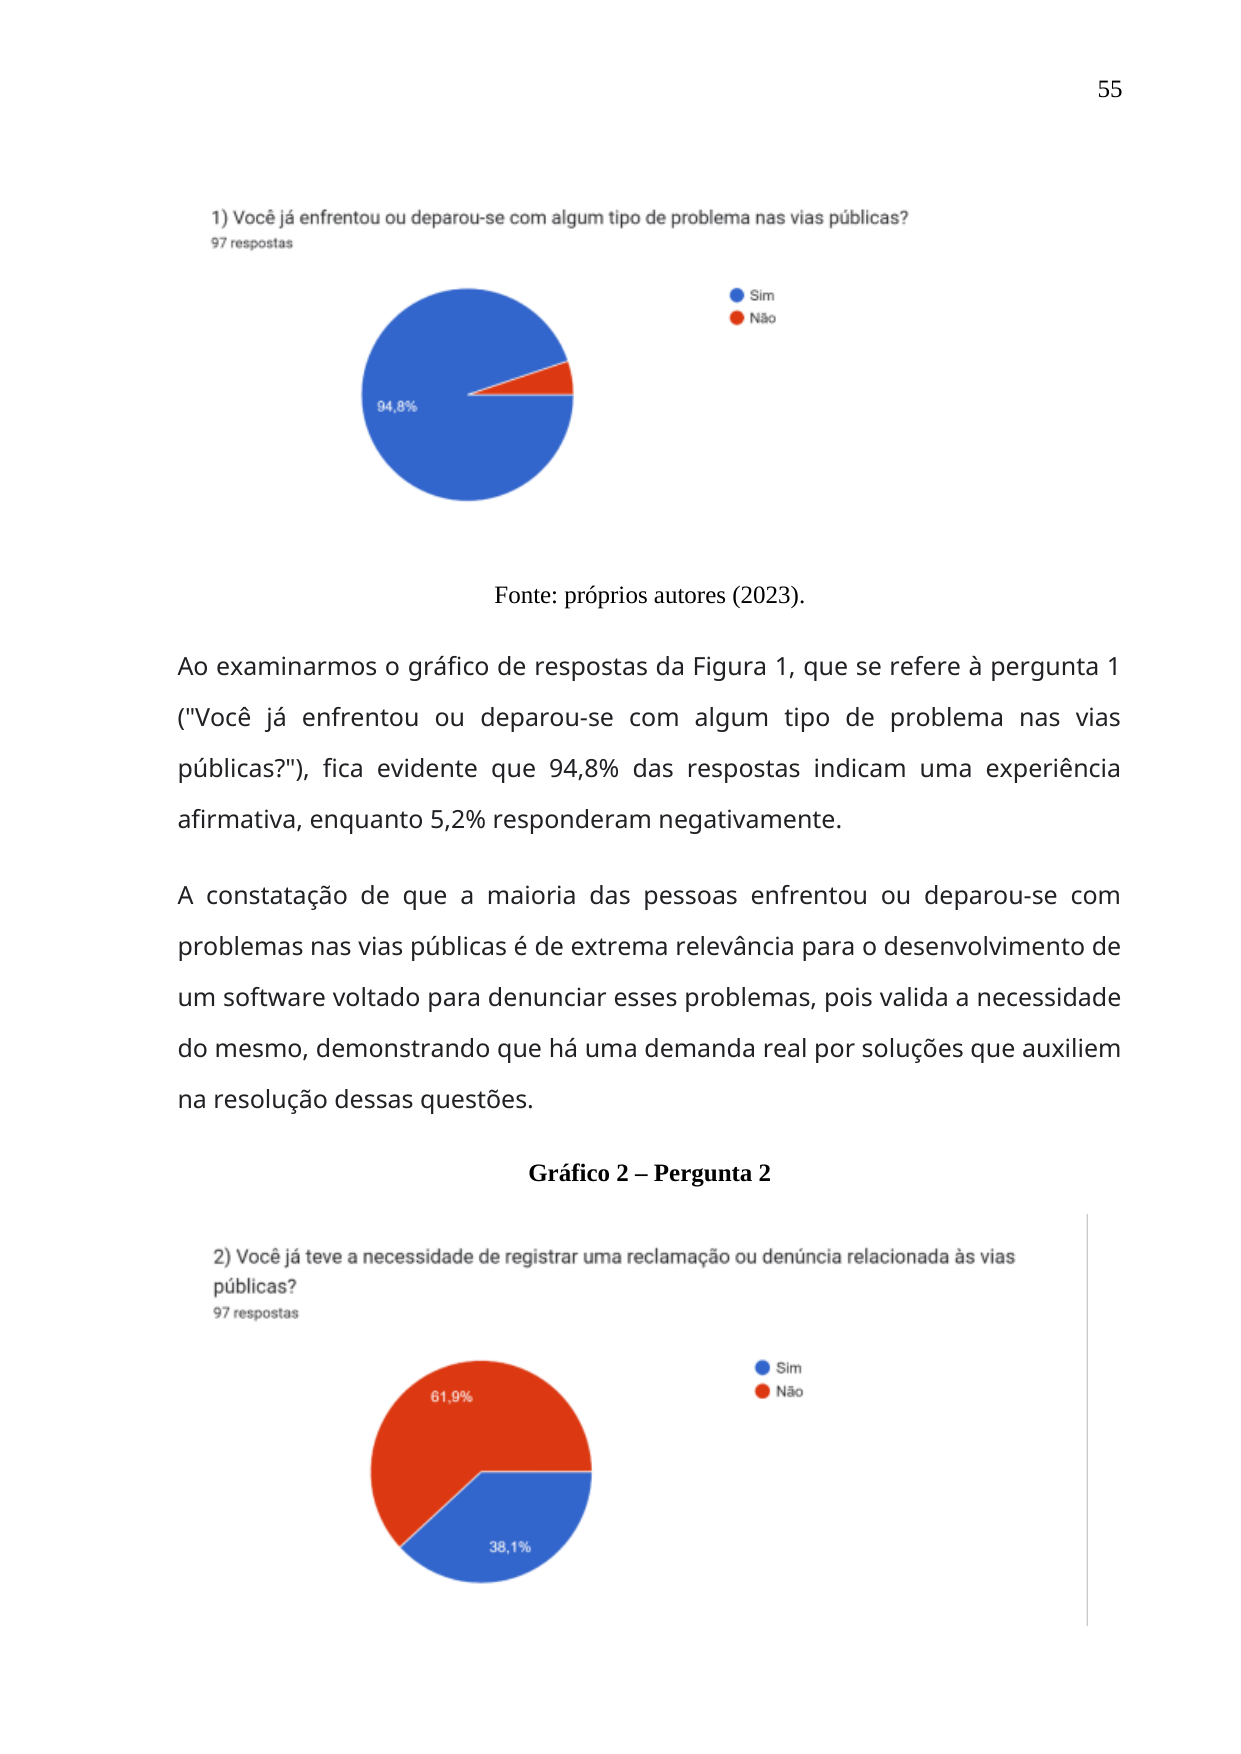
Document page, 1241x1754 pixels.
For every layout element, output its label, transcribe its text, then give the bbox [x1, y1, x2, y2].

text Ao examinarmos o gráfico de respostas da Figura 1, que se refere à pergunta 1 ("Você já enfrentou ou deparou-se com algum tipo de problema nas vias públicas?"), fica evidente que 94,8% das respostas indicam uma experiência afirmativa, enquanto 5,2% responderam negativamente. [177, 649, 1122, 836]
text Fonte: próprios autores (2023). [177, 581, 1122, 609]
picture [183, 177, 1048, 542]
picture [184, 1214, 1089, 1626]
text Gráfico 2 – Pergunta 2 [177, 1158, 1122, 1187]
text A constatação de que a maioria das pessoas enfrentou ou deparou-se com problemas nas vias públicas é de extrema relevância para o desenvolvimento de um software voltado para denunciar esses problemas, pois valida a necessidade do mesmo, demonstrando que há uma demanda real por soluções que auxiliem na resolução dessas questões. [177, 878, 1122, 1116]
